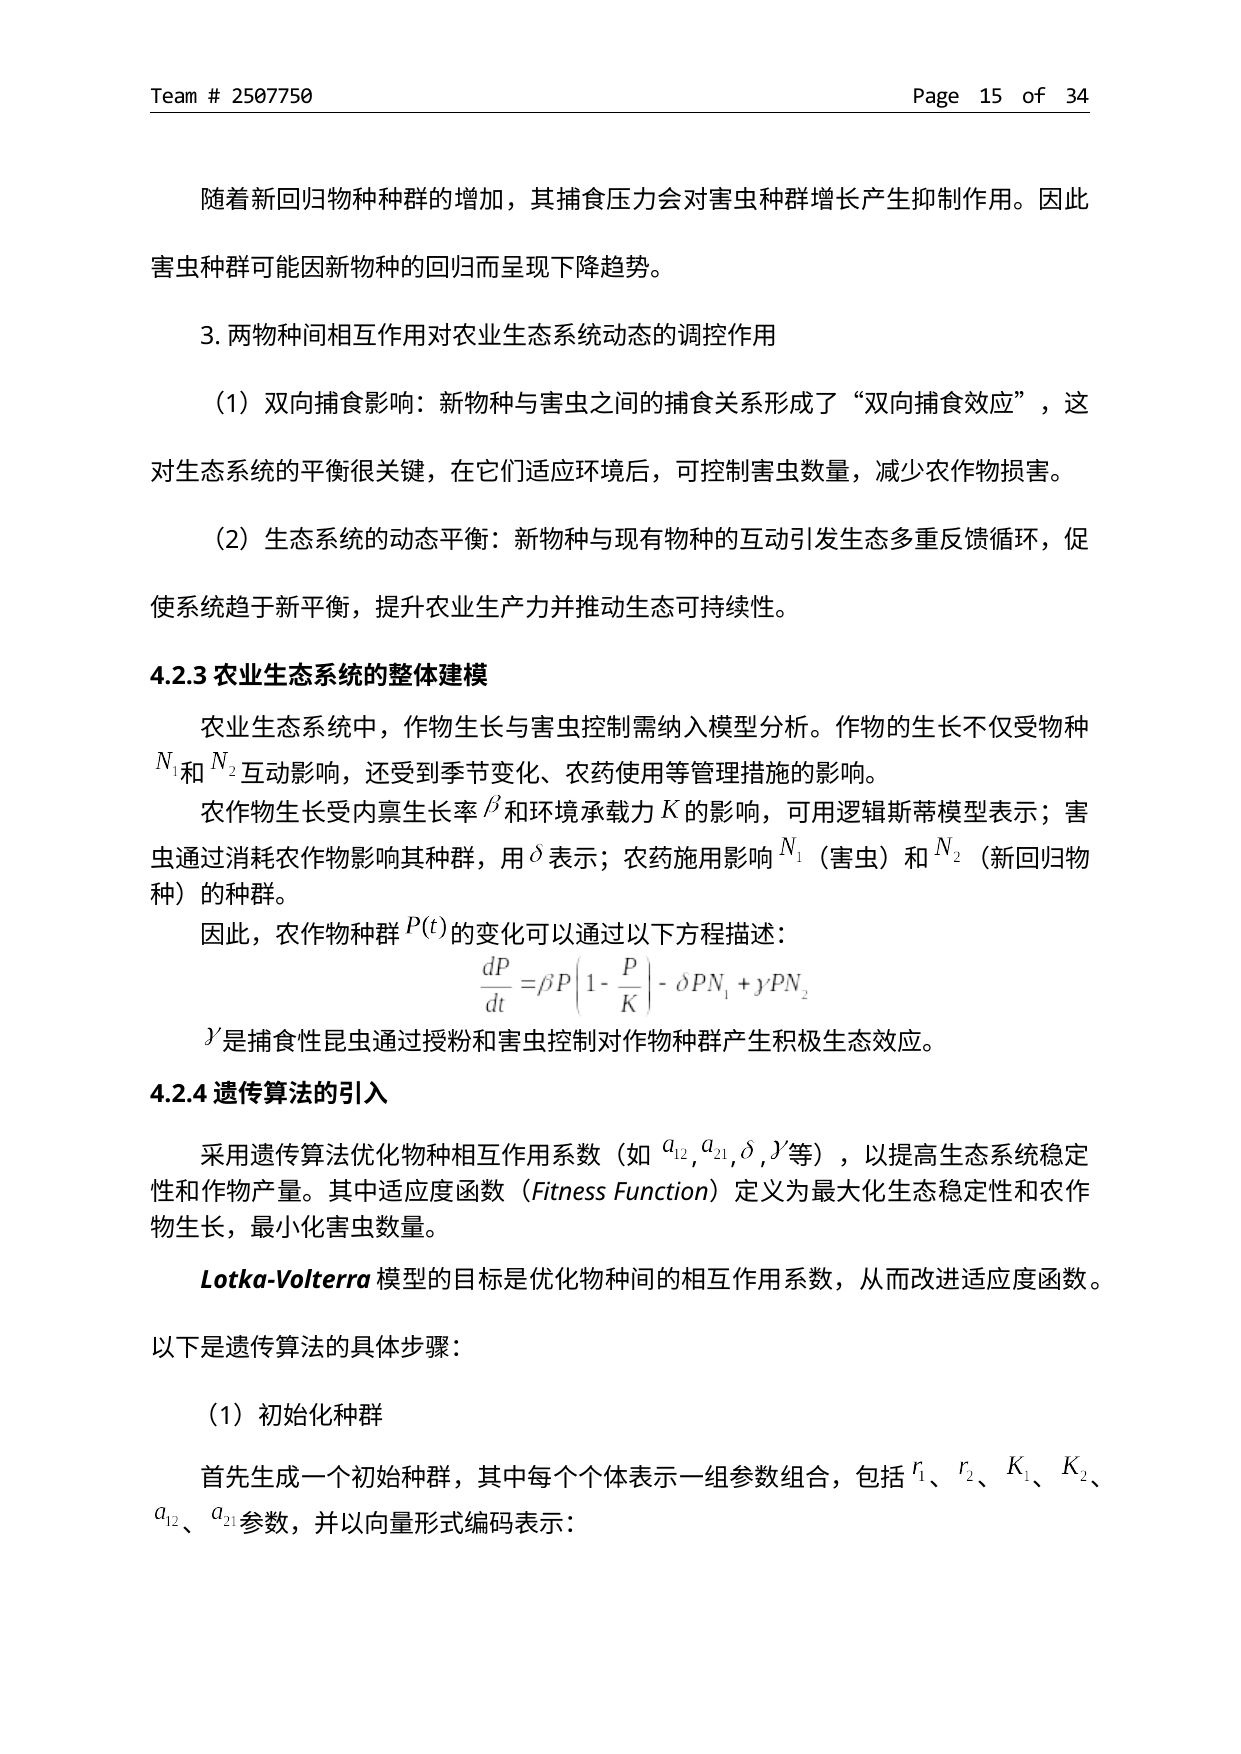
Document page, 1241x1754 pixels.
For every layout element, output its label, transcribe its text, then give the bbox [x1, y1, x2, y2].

text 农业生态系统中，作物生长与害虫控制需纳入模型分析。作物的生长不仅受物种和互动影响，还受到季节变化、农药使用等管理措施的影响。 [150, 707, 1090, 789]
text 首先生成一个初始种群，其中每个个体表示一组参数组合，包括、、、、、参数，并以向量形式编码表示： [150, 1448, 1090, 1539]
text 3. 两物种间相互作用对农业生态系统动态的调控作用 [150, 300, 1090, 368]
text Lotka-Volterra模型的目标是优化物种间的相互作用系数，从而改进适应度函数。以下是遗传算法的具体步骤： [150, 1244, 1090, 1380]
text 采用遗传算法优化物种相互作用系数（如 ,,,等），以提高生态系统稳定性和作物产量。其中适应度函数（Fitness Function）定义为最大化生态稳定性和农作物生长，最小化害虫数量。 [150, 1126, 1090, 1244]
text 农作物生长受内禀生长率和环境承载力的影响，可用逻辑斯蒂模型表示；害虫通过消耗农作物影响其种群，用表示；农药施用影响（害虫）和（新回归物种）的种群。 [150, 789, 1090, 911]
text 因此，农作物种群的变化可以通过以下方程描述： [150, 911, 1090, 951]
text （1）双向捕食影响：新物种与害虫之间的捕食关系形成了“双向捕食效应”，这对生态系统的平衡很关键，在它们适应环境后，可控制害虫数量，减少农作物损害。 [150, 368, 1090, 503]
text 是捕食性昆虫通过授粉和害虫控制对作物种群产生积极生态效应。 [150, 1021, 1090, 1058]
text 4.2.3 农业生态系统的整体建模 [150, 639, 1090, 707]
text （1）初始化种群 [150, 1380, 1090, 1448]
text 4.2.4 遗传算法的引入 [150, 1058, 1090, 1126]
text （2）生态系统的动态平衡：新物种与现有物种的互动引发生态多重反馈循环，促使系统趋于新平衡，提升农业生产力并推动生态可持续性。 [150, 503, 1090, 639]
text 随着新回归物种种群的增加，其捕食压力会对害虫种群增长产生抑制作用。因此，害虫种群可能因新物种的回归而呈现下降趋势。 [150, 164, 1090, 300]
